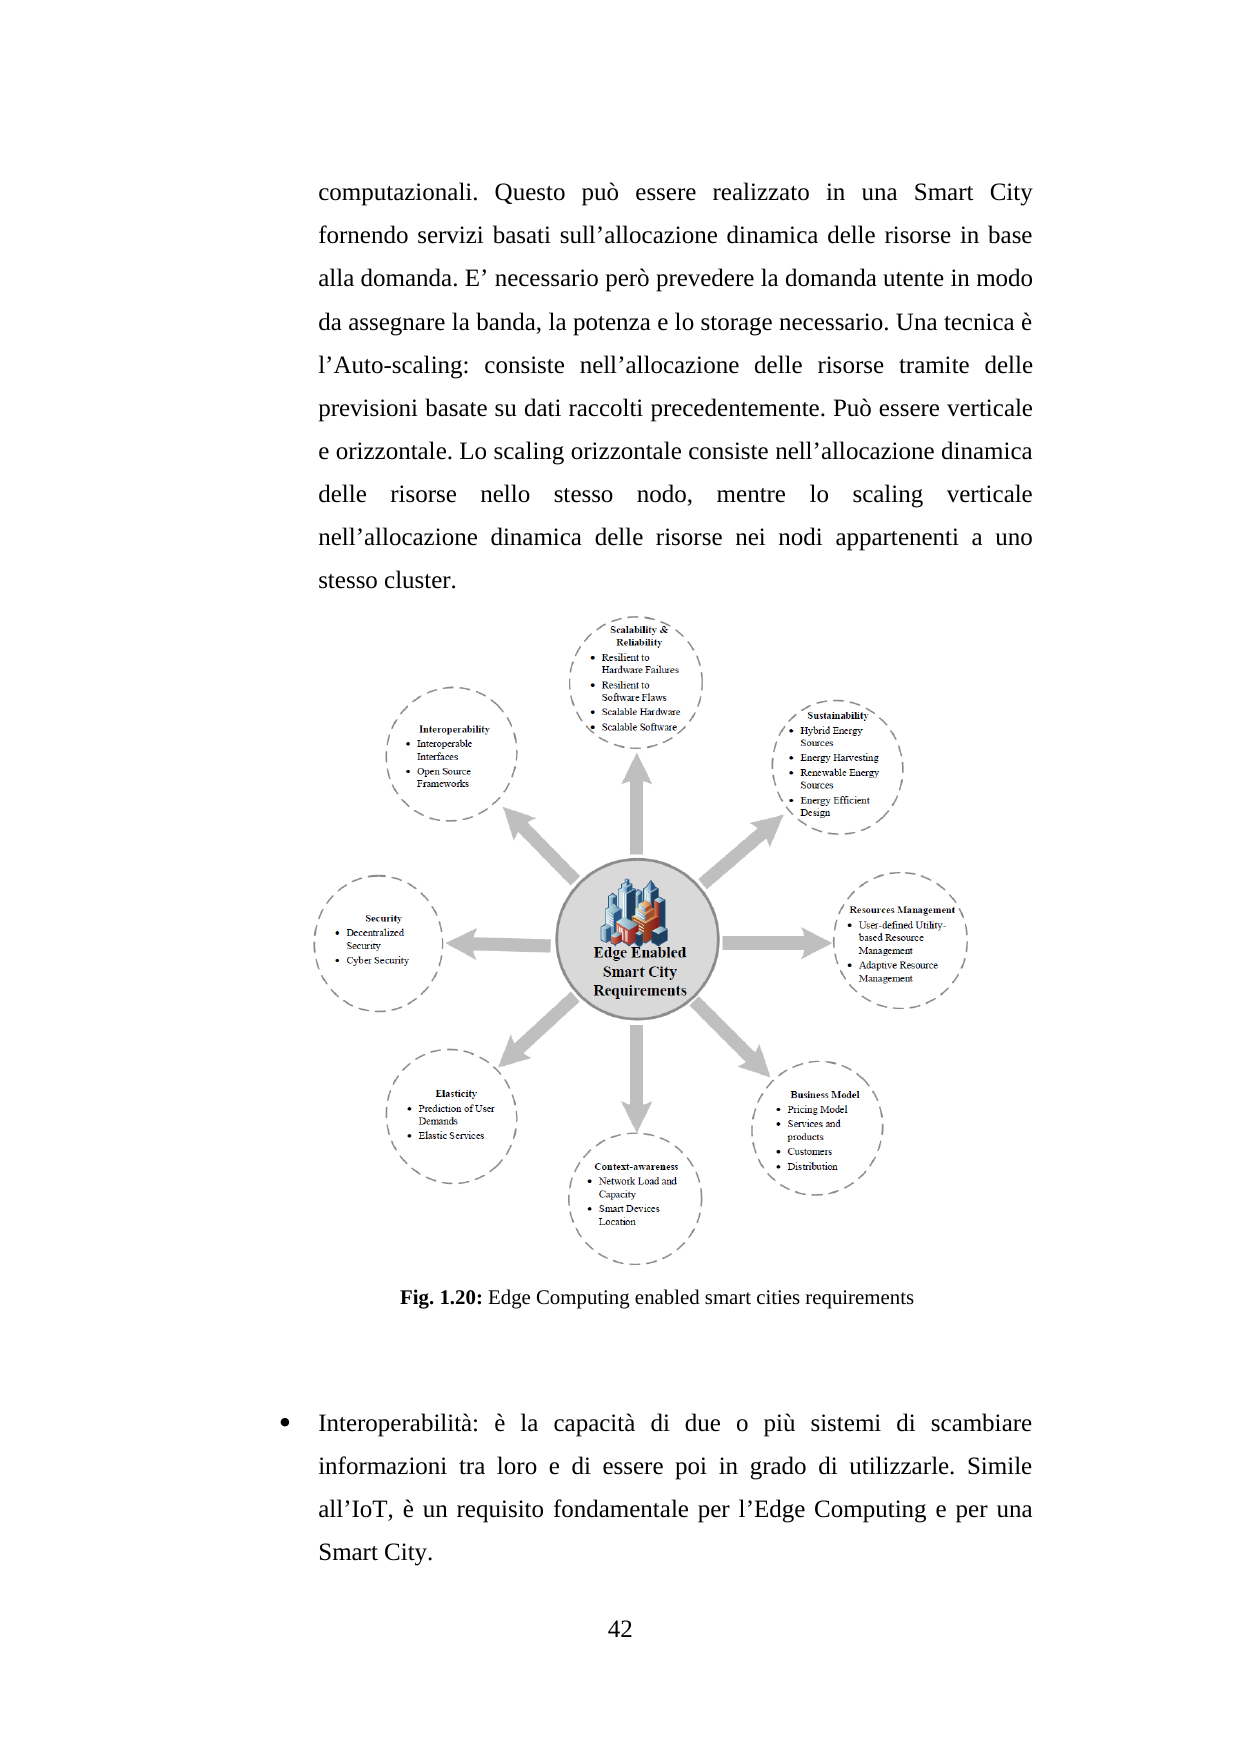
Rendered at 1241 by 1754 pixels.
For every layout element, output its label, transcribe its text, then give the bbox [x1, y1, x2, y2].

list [281, 177, 1033, 594]
picture [285, 608, 992, 1271]
list Fig. 1.20: Edge Computing enabled smart cities requirements [281, 1285, 1033, 1309]
list Interoperabilità: è la capacità di due o più sistemi di scambiare informazioni tra loro e di essere poi in grado di utilizzarle. Simile all’IoT, è un requisito fondamentale per l’Edge Computing e per una Smart City. [281, 1408, 1033, 1566]
